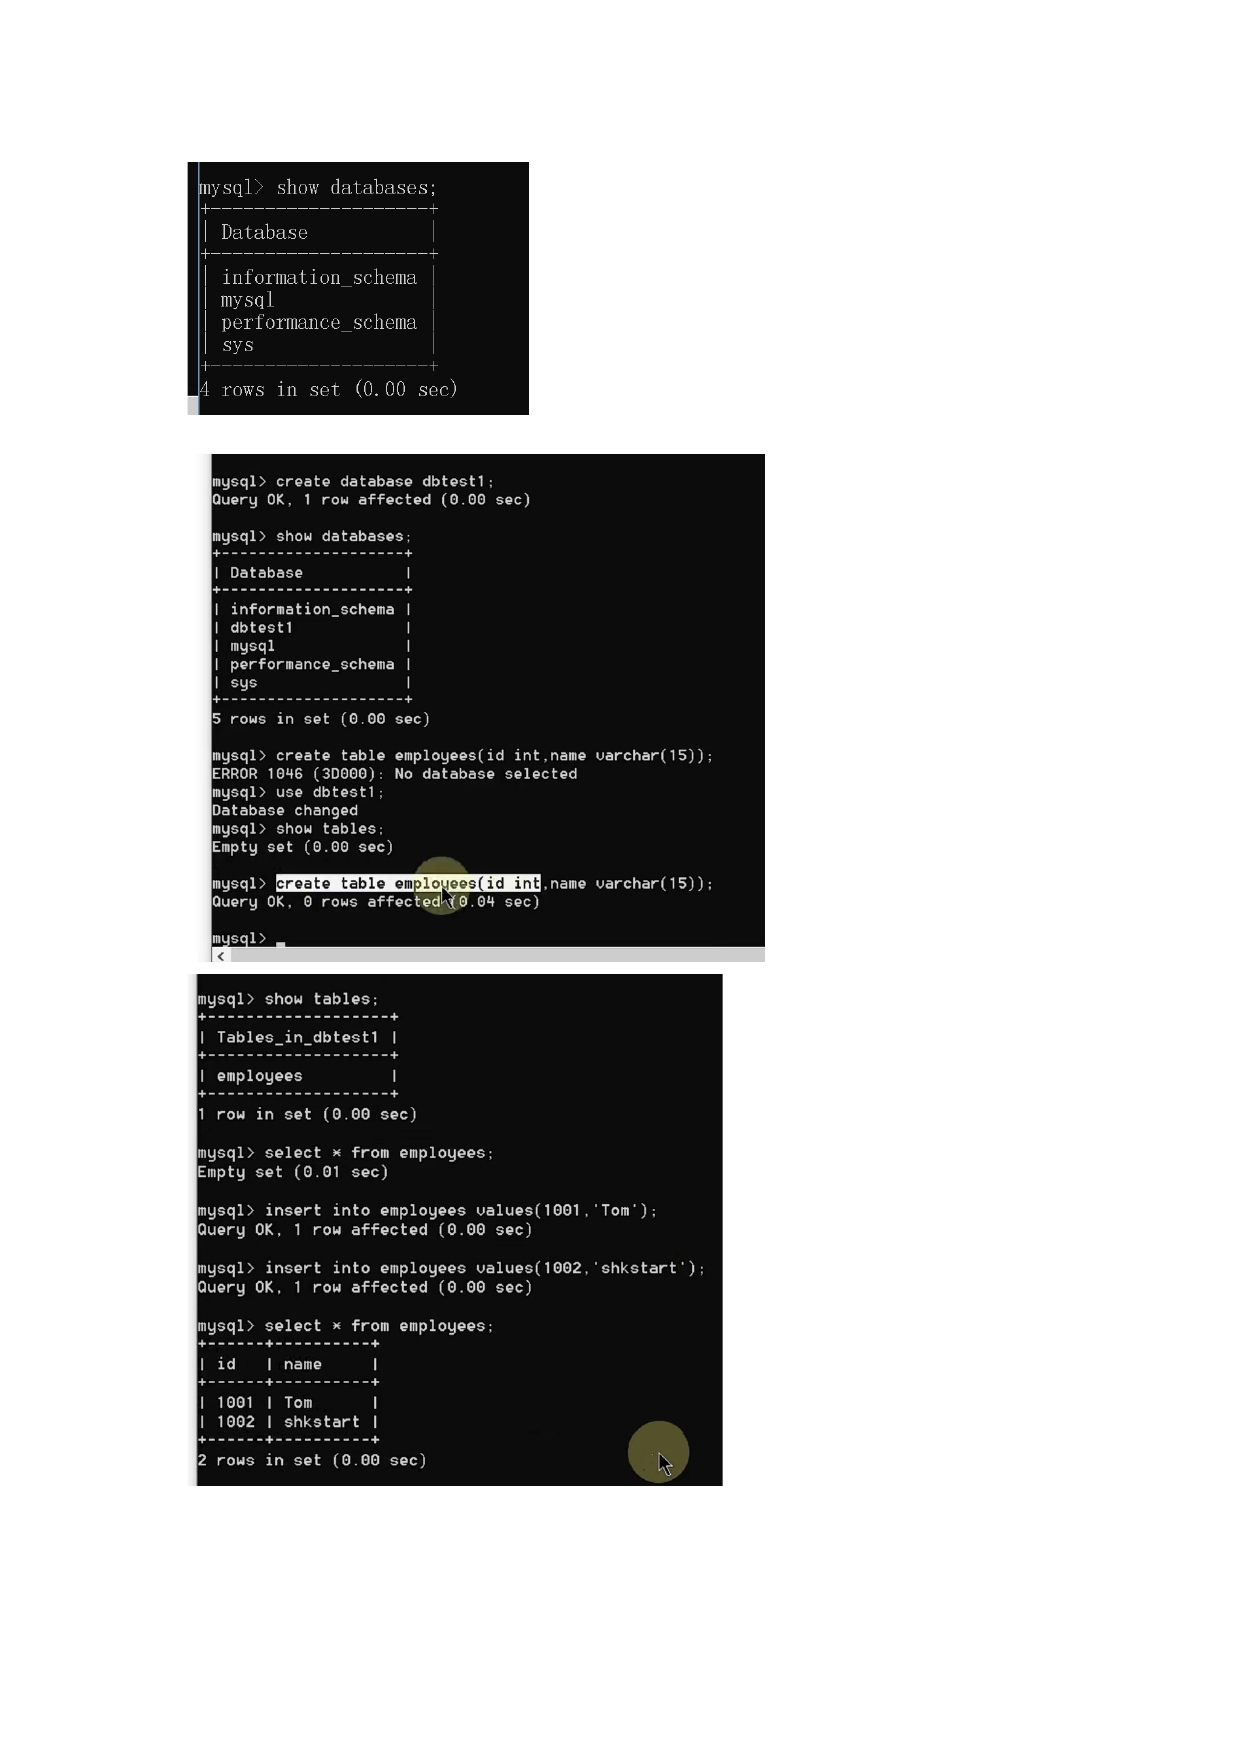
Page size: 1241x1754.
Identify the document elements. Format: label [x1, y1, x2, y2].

picture [187, 162, 529, 415]
picture [187, 454, 765, 962]
picture [187, 974, 723, 1486]
